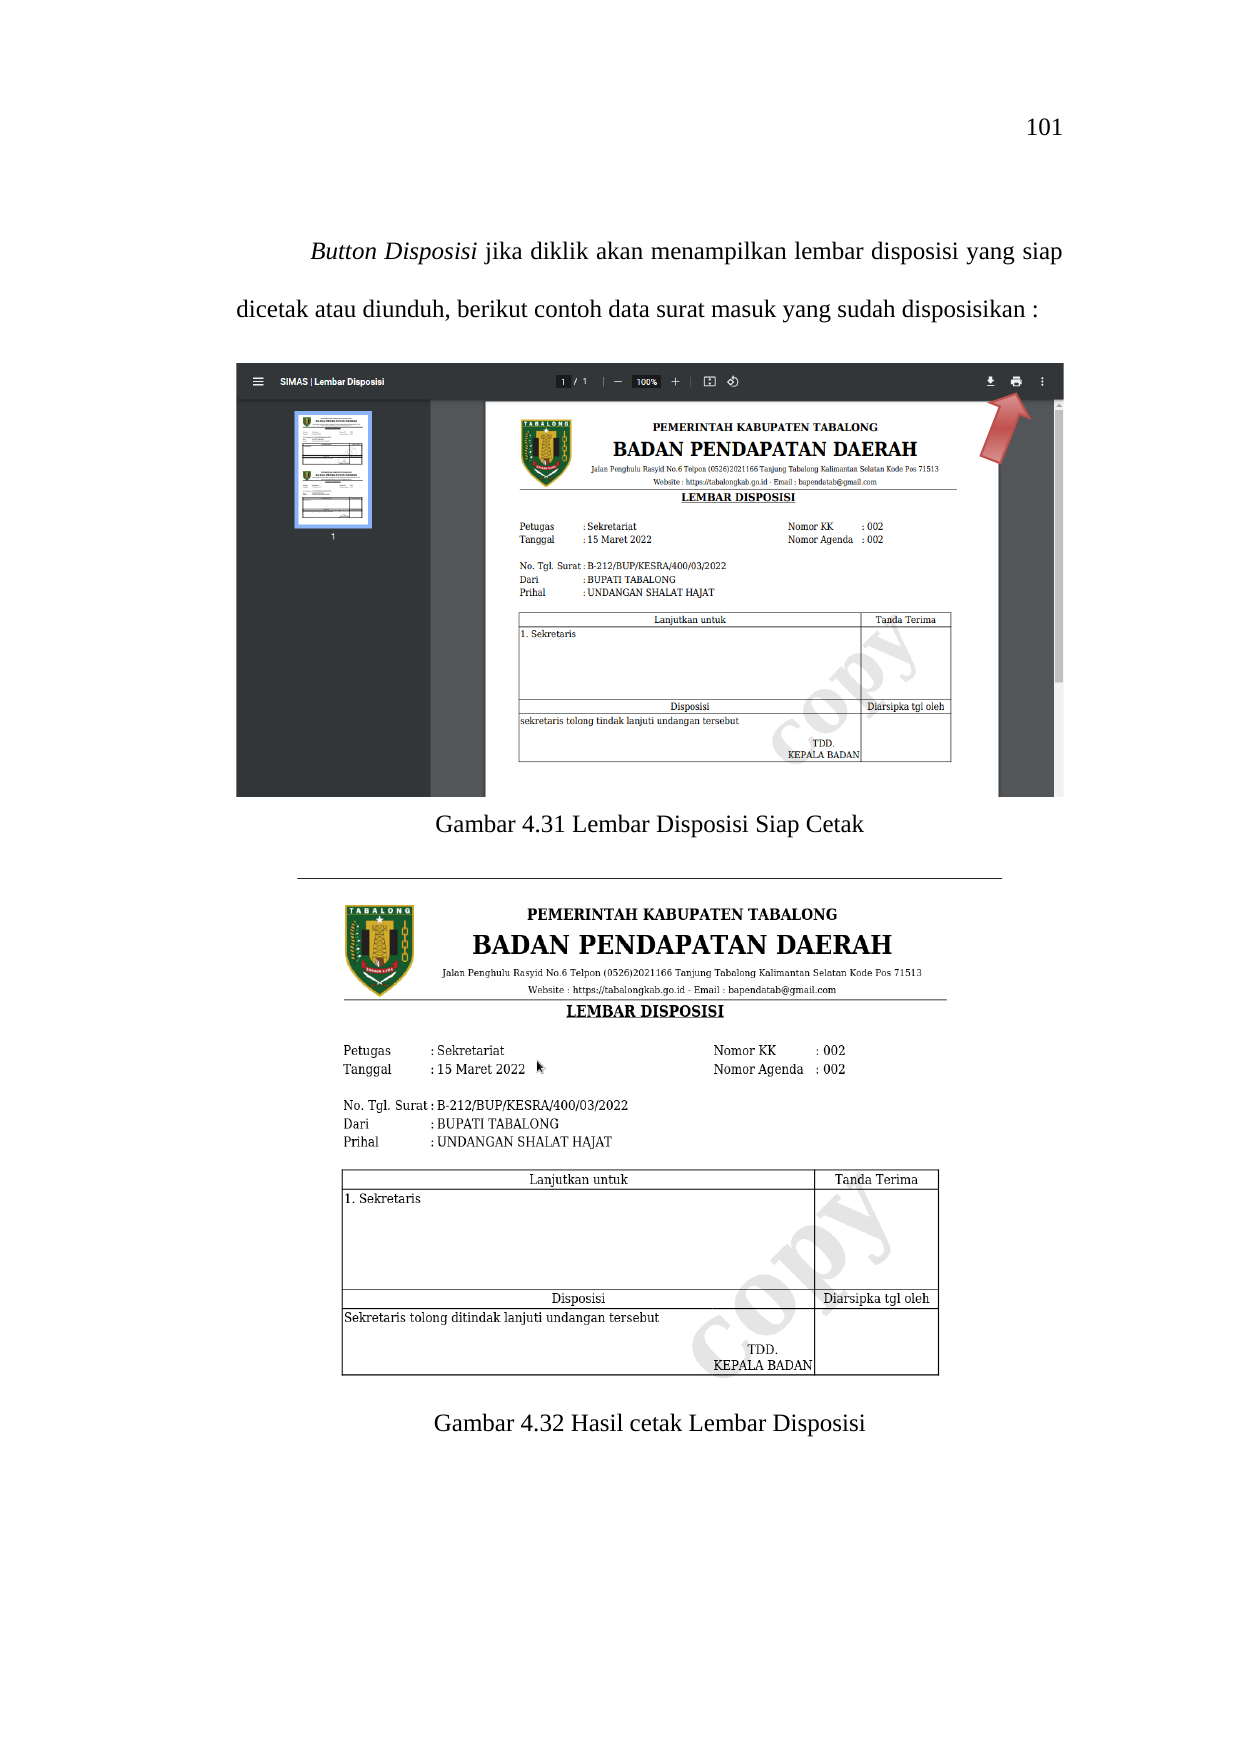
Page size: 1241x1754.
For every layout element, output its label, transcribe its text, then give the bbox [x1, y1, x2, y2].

picture [297, 878, 1003, 1396]
picture [236, 363, 1064, 797]
text Gambar 4.31 Lembar Disposisi Siap Cetak [236, 809, 1063, 837]
text Gambar 4.32 Hasil cetak Lembar Disposisi [236, 1408, 1063, 1436]
text Button Disposisi jika diklik akan menampilkan lembar disposisi yang siap dicetak atau diunduh, berikut contoh data surat masuk yang sudah disposisikan : [236, 236, 1063, 322]
